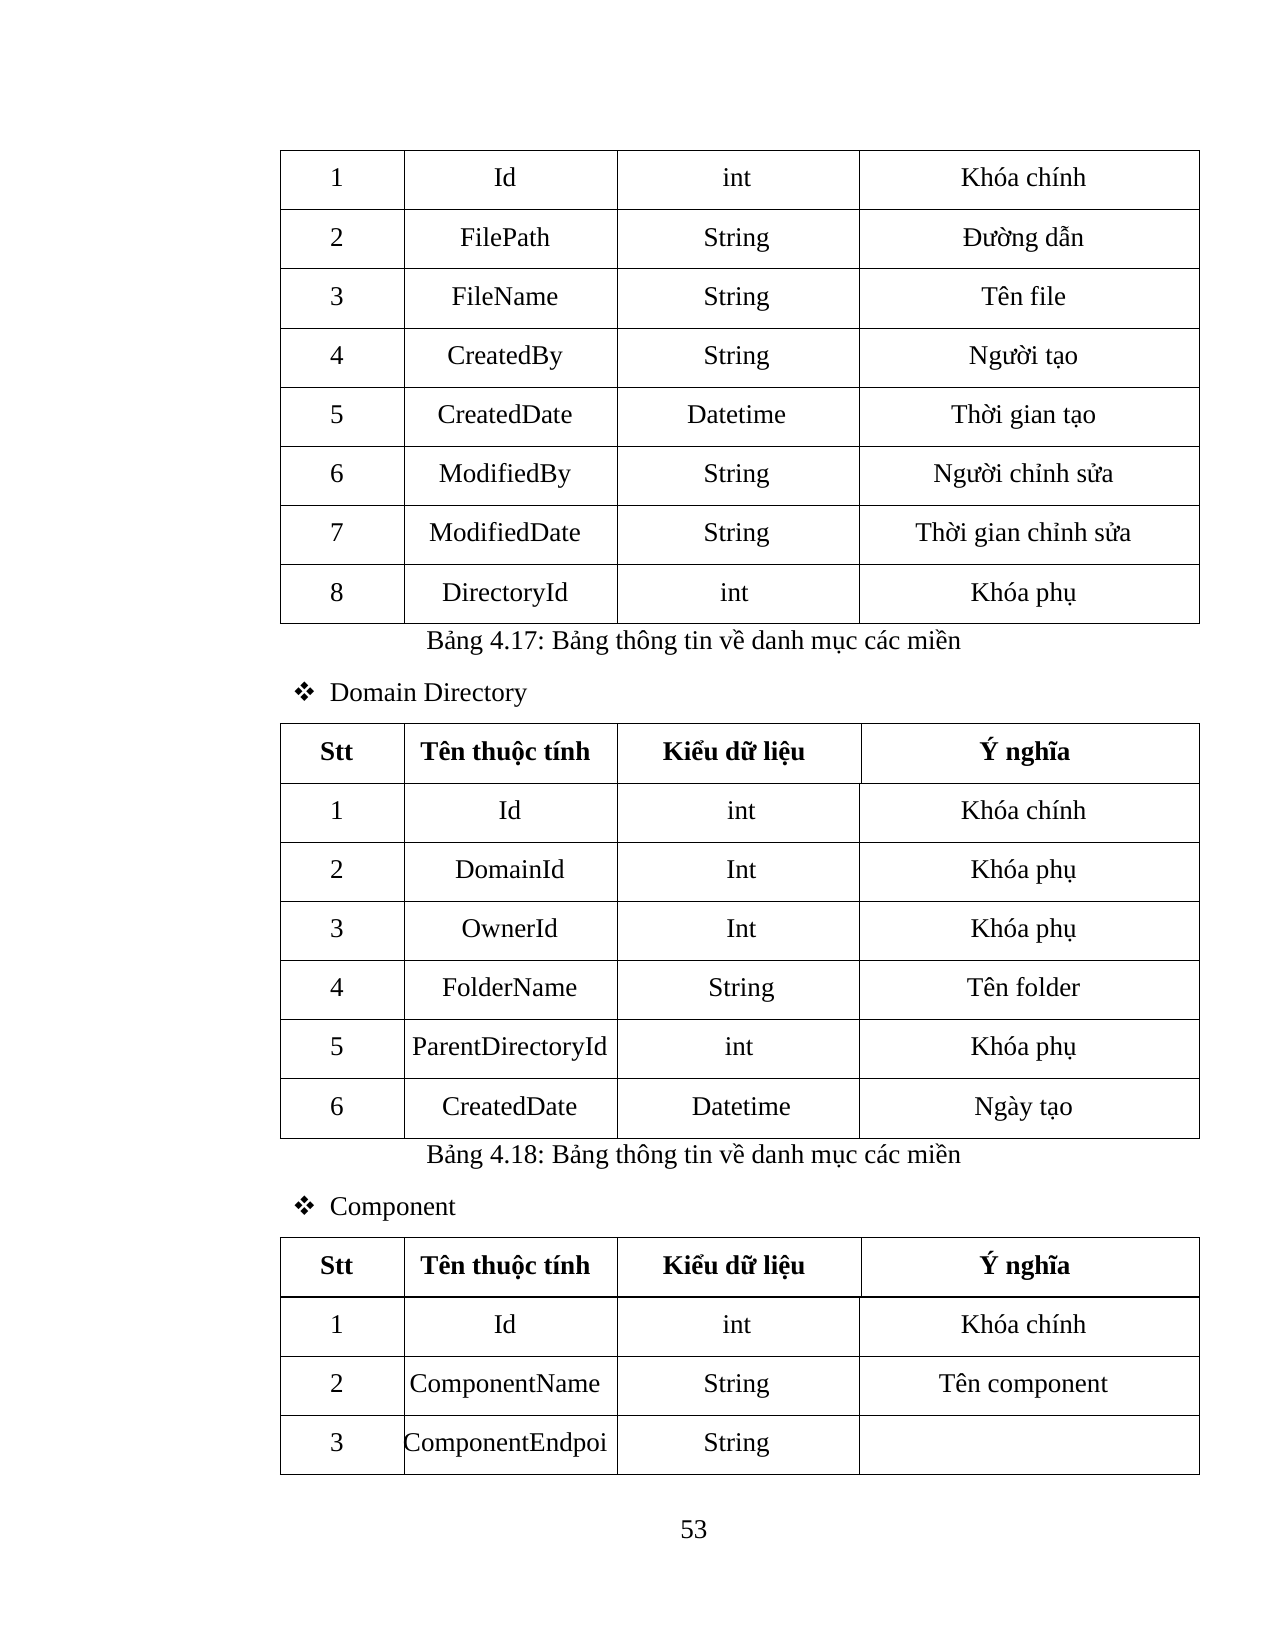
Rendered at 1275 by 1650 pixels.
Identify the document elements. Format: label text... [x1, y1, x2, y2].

table_header Kiểu dữ liệu [618, 1238, 861, 1296]
table_cell Int [618, 843, 859, 901]
table_header Tên thuộc tính [405, 1238, 617, 1296]
table_cell 1 [281, 784, 404, 842]
table_cell Thời gian tạo [860, 388, 1199, 446]
table_cell String [618, 210, 859, 268]
table_cell ComponentName [405, 1357, 617, 1415]
table_cell Id [405, 784, 617, 842]
table_cell ModifiedBy [405, 447, 617, 505]
table_cell int [618, 784, 859, 842]
table_cell ComponentEndpoint [405, 1416, 617, 1474]
table_cell String [618, 269, 859, 327]
table_cell OwnerId [405, 902, 617, 960]
table_cell Đường dẫn [860, 210, 1199, 268]
table_cell Tên file [860, 269, 1199, 327]
table_cell Tên folder [860, 961, 1199, 1019]
table_cell FileName [405, 269, 617, 327]
table_header Ý nghĩa [862, 1238, 1199, 1296]
table_cell Tên component [860, 1357, 1199, 1415]
list Domain Directory [292, 676, 1125, 708]
table_cell Khóa phụ [860, 1020, 1199, 1078]
table_cell 2 [281, 210, 404, 268]
table_cell Id [405, 1298, 617, 1356]
table_cell Khóa chính [860, 1298, 1199, 1356]
table_cell Int [618, 902, 859, 960]
table_cell String [618, 961, 859, 1019]
table_cell Id [405, 151, 617, 209]
table_header Stt [281, 724, 404, 782]
table_cell FilePath [405, 210, 617, 268]
table_cell 1 [281, 151, 404, 209]
table_cell String [618, 1416, 859, 1474]
table_cell String [618, 1357, 859, 1415]
text Bảng 4.17: Bảng thông tin về danh mục các miền [262, 624, 1125, 656]
table_cell Ngày tạo [860, 1079, 1199, 1137]
table_cell 5 [281, 388, 404, 446]
table_cell ModifiedDate [405, 506, 617, 564]
table_cell Datetime [618, 1079, 859, 1137]
table_cell int [618, 151, 859, 209]
table_cell 3 [281, 1416, 404, 1474]
table_cell DomainId [405, 843, 617, 901]
table_cell DirectoryId [405, 565, 617, 623]
table_cell 3 [281, 902, 404, 960]
table_header Ý nghĩa [862, 724, 1199, 782]
table_cell 4 [281, 961, 404, 1019]
table_cell 7 [281, 506, 404, 564]
text Bảng 4.18: Bảng thông tin về danh mục các miền [262, 1138, 1125, 1169]
table_cell Người chỉnh sửa [860, 447, 1199, 505]
table_cell String [618, 329, 859, 387]
table_cell 2 [281, 843, 404, 901]
table_cell Khóa chính [860, 151, 1199, 209]
table_cell Khóa phụ [860, 902, 1199, 960]
table_cell String [618, 506, 859, 564]
table_cell CreatedDate [405, 388, 617, 446]
table_cell Người tạo [860, 329, 1199, 387]
table_cell FolderName [405, 961, 617, 1019]
table_cell Thời gian chỉnh sửa [860, 506, 1199, 564]
table_cell 2 [281, 1357, 404, 1415]
table_cell String [618, 447, 859, 505]
table_header Tên thuộc tính [405, 724, 617, 782]
table_cell int [618, 1298, 859, 1356]
table_cell int [618, 1020, 859, 1078]
table_cell Khóa phụ [860, 565, 1199, 623]
table_cell 6 [281, 1079, 404, 1137]
table_cell Khóa phụ [860, 843, 1199, 901]
table_cell 5 [281, 1020, 404, 1078]
table_cell Khóa chính [860, 784, 1199, 842]
table_cell CreatedBy [405, 329, 617, 387]
table_cell Datetime [618, 388, 859, 446]
table_cell 1 [281, 1298, 404, 1356]
table_cell 3 [281, 269, 404, 327]
table_cell 8 [281, 565, 404, 623]
list Component [292, 1190, 1125, 1222]
table_cell CreatedDate [405, 1079, 617, 1137]
table_header Stt [281, 1238, 404, 1296]
table_cell [860, 1416, 1199, 1474]
table_cell ParentDirectoryId [405, 1020, 617, 1078]
table_header Kiểu dữ liệu [618, 724, 861, 782]
table_cell 6 [281, 447, 404, 505]
table_cell int [618, 565, 859, 623]
table_cell 4 [281, 329, 404, 387]
